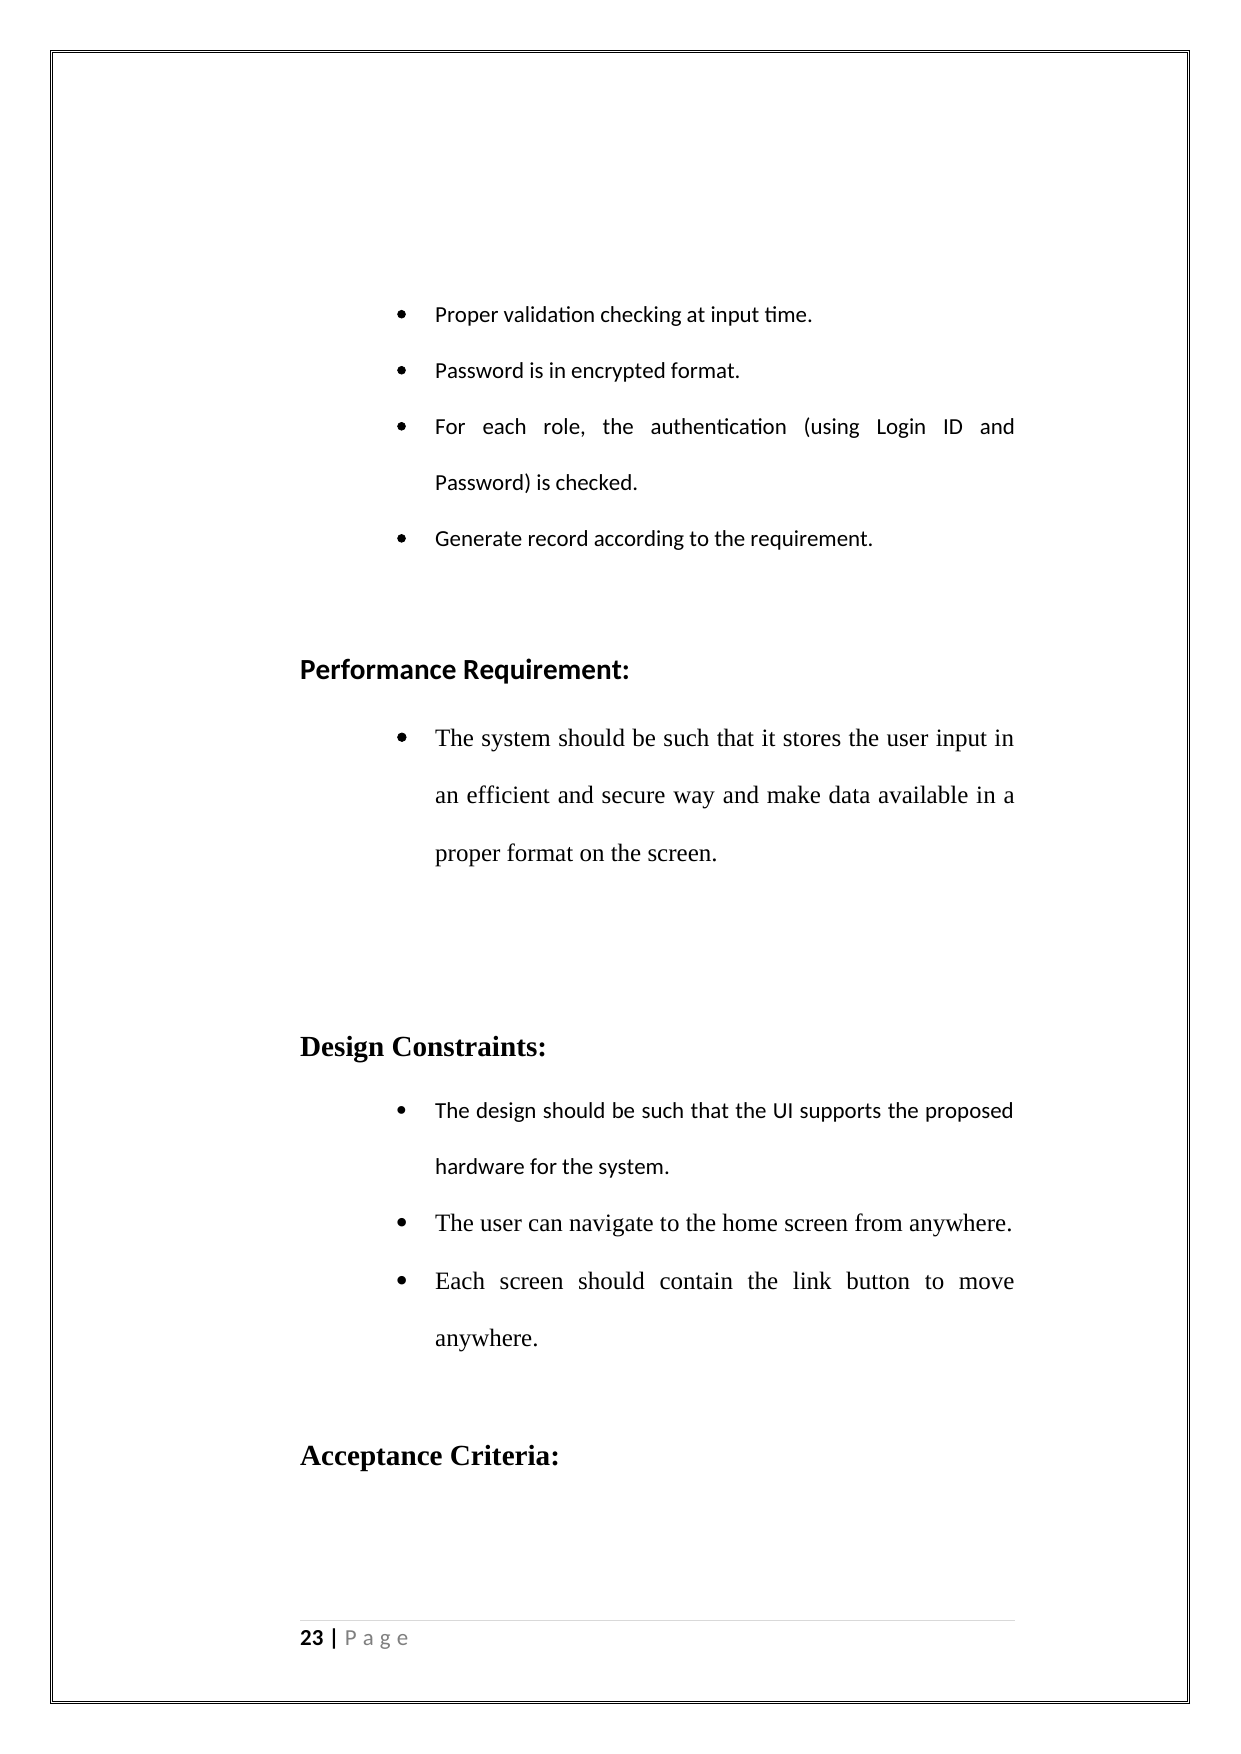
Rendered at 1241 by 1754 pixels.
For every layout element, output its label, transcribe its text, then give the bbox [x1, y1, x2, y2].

text Design Constraints: [300, 1029, 1015, 1063]
list Each screen should contain the link button to move anywhere. [397, 1266, 1015, 1352]
list The design should be such that the UI supports the proposed hardware for the system. [397, 1096, 1015, 1181]
list The system should be such that it stores the user input in an efficient and secure way and make data available in a proper format on the screen. [397, 723, 1015, 866]
list Proper validation checking at input time. [397, 300, 1015, 328]
list For each role, the authentication (using Login ID and Password) is checked. [397, 412, 1015, 496]
list The user can navigate to the home screen from anywhere. [397, 1208, 1015, 1237]
text Acceptance Criteria: [300, 1438, 1015, 1472]
list Password is in encrypted format. [397, 356, 1015, 384]
list Performance Requirement: [300, 651, 1015, 687]
list Generate record according to the requirement. [397, 524, 1015, 552]
